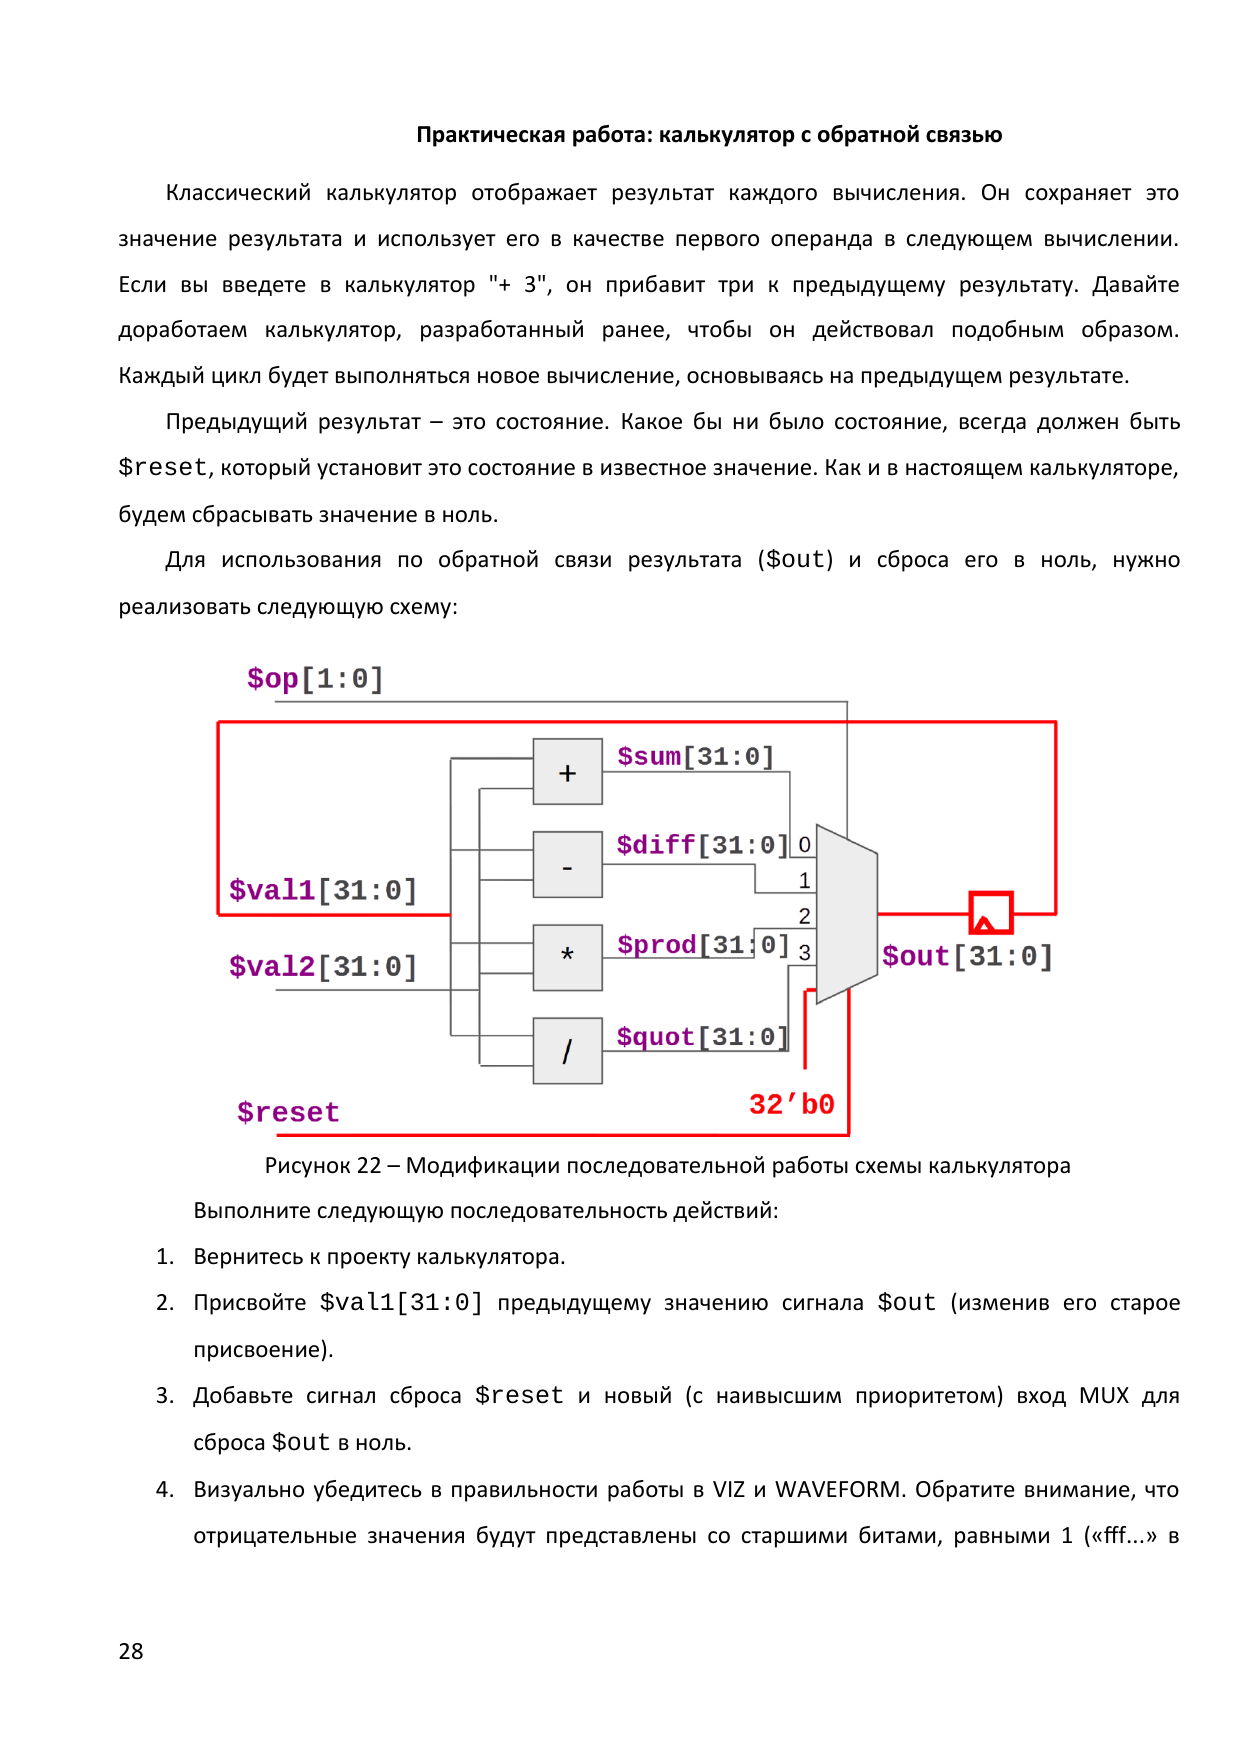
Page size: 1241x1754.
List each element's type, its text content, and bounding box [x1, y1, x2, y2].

text Классический калькулятор отображает результат каждого вычисления. Он сохраняет это значение результата и использует его в качестве первого операнда в следующем вычислении. Если вы введете в калькулятор "+ 3", он прибавит три к предыдущему результату. Давайте доработаем калькулятор, разработанный ранее, чтобы он действовал подобным образом. Каждый цикл будет выполняться новое вычисление, основываясь на предыдущем результате. [118, 176, 1181, 390]
picture [211, 636, 1089, 1137]
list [156, 1473, 1181, 1550]
list Добавьте сигнал сброса $reset и новый (с наивысшим приоритетом) вход MUX для сброса $out в ноль. [156, 1379, 1181, 1458]
text Выполните следующую последовательность действий: [193, 1195, 1181, 1225]
subtitle Практическая работа: калькулятор с обратной связью [178, 118, 1181, 149]
list Присвойте $val1[31:0] предыдущему значению сигнала $out (изменив его старое присвоение). [156, 1286, 1181, 1364]
list Вернитесь к проекту калькулятора. [156, 1240, 1181, 1271]
text Рисунок 22 – Модификации последовательной работы схемы калькулятора [118, 1149, 1181, 1179]
text Предыдущий результат – это состояние. Какое бы ни было состояние, всегда должен быть $reset, который установит это состояние в известное значение. Как и в настоящем калькуляторе, будем сбрасывать значение в ноль. [118, 405, 1181, 528]
text Для использования по обратной связи результата ($out) и сброса его в ноль, нужно реализовать следующую схему: [118, 543, 1181, 621]
